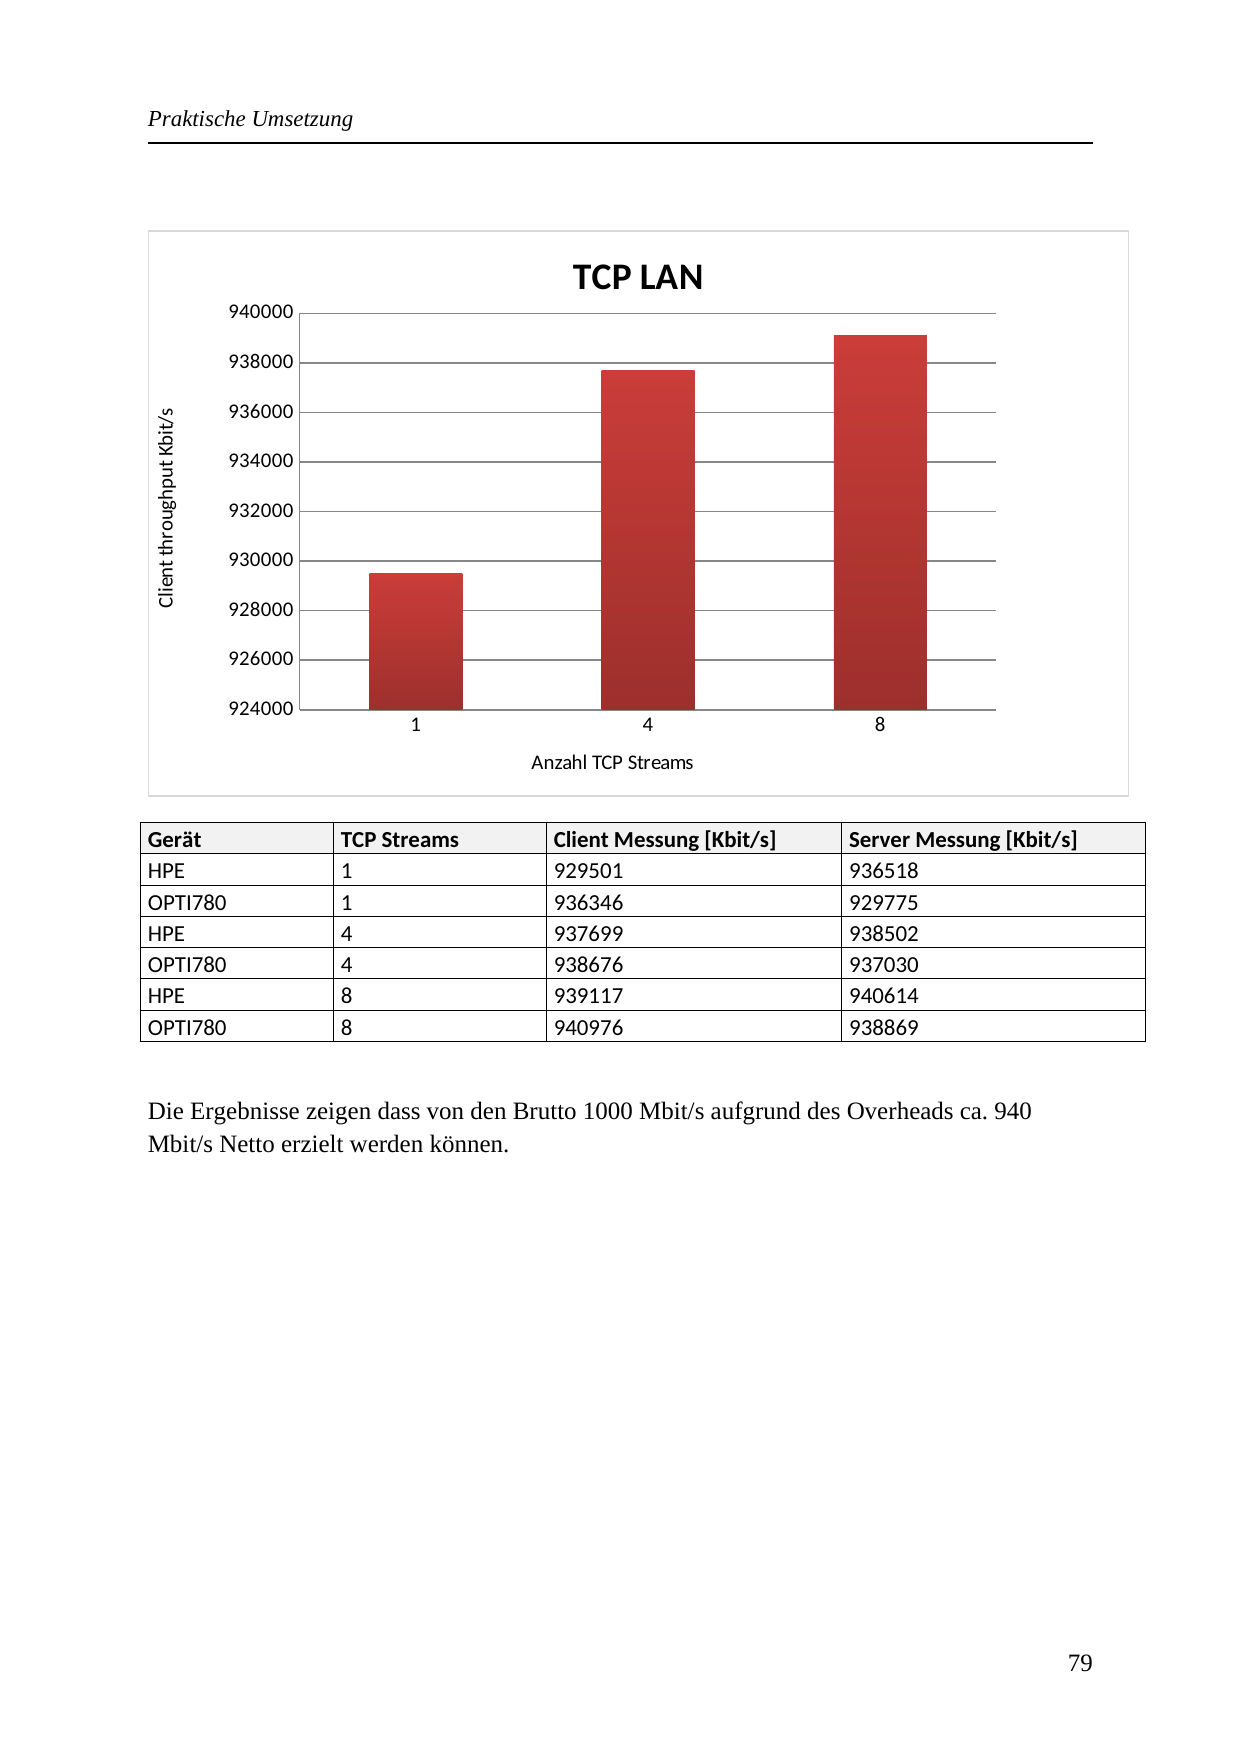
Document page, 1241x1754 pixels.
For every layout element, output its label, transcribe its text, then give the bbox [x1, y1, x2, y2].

table_header Gerät [141, 823, 333, 853]
table_cell OPTI780 [141, 948, 333, 978]
table_cell 929501 [547, 854, 841, 884]
table_cell 939117 [547, 979, 841, 1009]
table_cell 1 [334, 886, 546, 916]
table_cell HPE [141, 917, 333, 947]
table_cell 936518 [842, 854, 1145, 884]
table_cell 4 [334, 917, 546, 947]
table_cell HPE [141, 979, 333, 1009]
table_cell 8 [334, 1011, 546, 1041]
table_cell OPTI780 [141, 1011, 333, 1041]
table_cell 937699 [547, 917, 841, 947]
table_header TCP Streams [334, 823, 546, 853]
table_cell 938676 [547, 948, 841, 978]
text Die Ergebnisse zeigen dass von den Brutto 1000 Mbit/s aufgrund des Overheads ca. 940 Mbit/s Netto erzielt werden können. [148, 1096, 1093, 1157]
table_cell 937030 [842, 948, 1145, 978]
table_cell 940976 [547, 1011, 841, 1041]
table_cell 938869 [842, 1011, 1145, 1041]
table_header Server Messung [Kbit/s] [842, 823, 1145, 853]
table_cell OPTI780 [141, 886, 333, 916]
table_header Client Messung [Kbit/s] [547, 823, 841, 853]
table_cell 4 [334, 948, 546, 978]
table_cell 1 [334, 854, 546, 884]
table_cell 8 [334, 979, 546, 1009]
table_cell 938502 [842, 917, 1145, 947]
table_cell 929775 [842, 886, 1145, 916]
table_cell 940614 [842, 979, 1145, 1009]
table_cell HPE [141, 854, 333, 884]
table_cell 936346 [547, 886, 841, 916]
